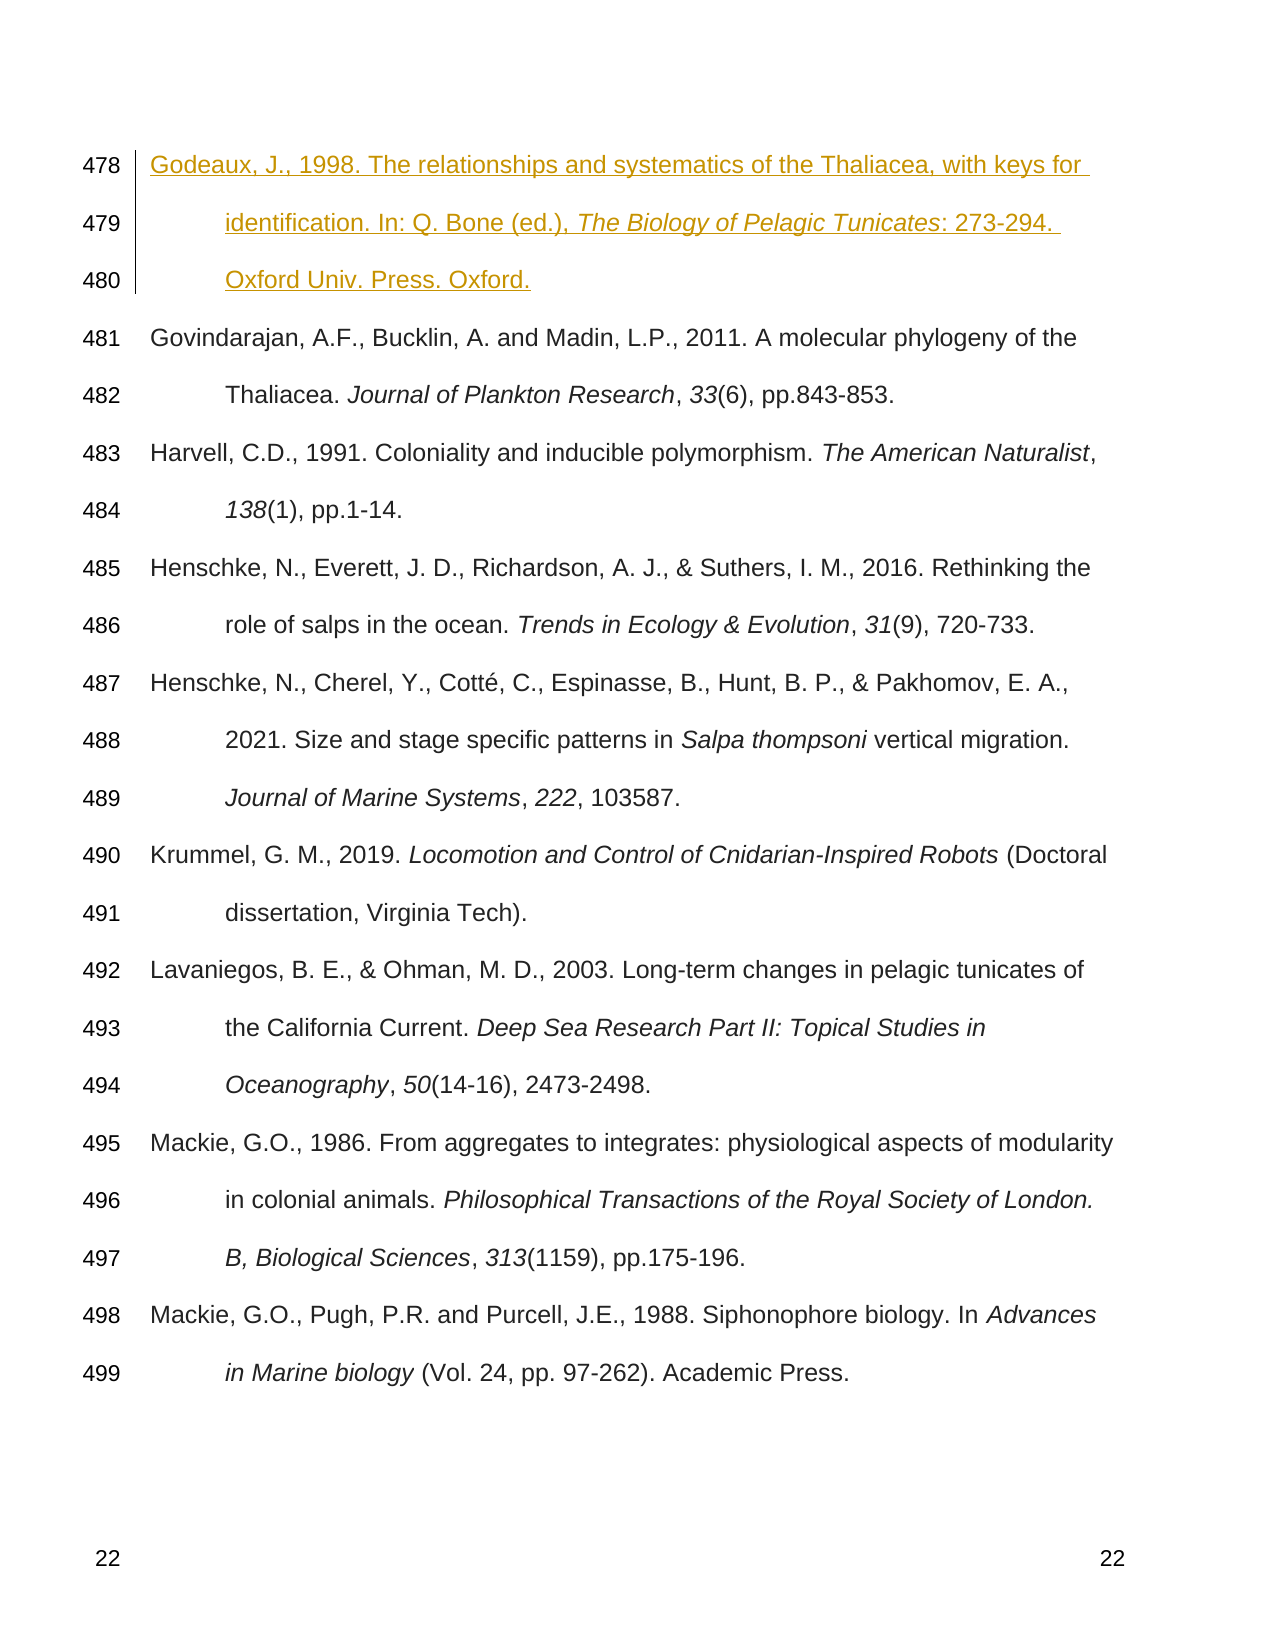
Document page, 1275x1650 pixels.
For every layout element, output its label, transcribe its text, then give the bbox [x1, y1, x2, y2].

text Krummel, G. M., 2019. Locomotion and Control of Cnidarian-Inspired Robots (Doctoral dissertation, Virginia Tech). [150, 840, 1125, 926]
text Henschke, N., Everett, J. D., Richardson, A. J., & Suthers, I. M., 2016. Rethinking the role of salps in the ocean. Trends in Ecology & Evolution, 31(9), 720-733. [150, 552, 1125, 639]
text Govindarajan, A.F., Bucklin, A. and Madin, L.P., 2011. A molecular phylogeny of the Thaliacea. Journal of Plankton Research, 33(6), pp.843-853. [150, 322, 1125, 409]
text Henschke, N., Cherel, Y., Cotté, C., Espinasse, B., Hunt, B. P., & Pakhomov, E. A., 2021. Size and stage specific patterns in Salpa thompsoni vertical migration. Journal of Marine Systems, 222, 103587. [150, 667, 1125, 811]
text Harvell, C.D., 1991. Coloniality and inducible polymorphism. The American Naturalist, 138(1), pp.1-14. [150, 437, 1125, 524]
text Mackie, G.O., Pugh, P.R. and Purcell, J.E., 1988. Siphonophore biology. In Advances in Marine biology (Vol. 24, pp. 97-262). Academic Press. [150, 1300, 1125, 1386]
text Lavaniegos, B. E., & Ohman, M. D., 2003. Long-term changes in pelagic tunicates of the California Current. Deep Sea Research Part II: Topical Studies in Oceanography, 50(14-16), 2473-2498. [150, 955, 1125, 1099]
text Mackie, G.O., 1986. From aggregates to integrates: physiological aspects of modularity in colonial animals. Philosophical Transactions of the Royal Society of London. B, Biological Sciences, 313(1159), pp.175-196. [150, 1127, 1125, 1271]
